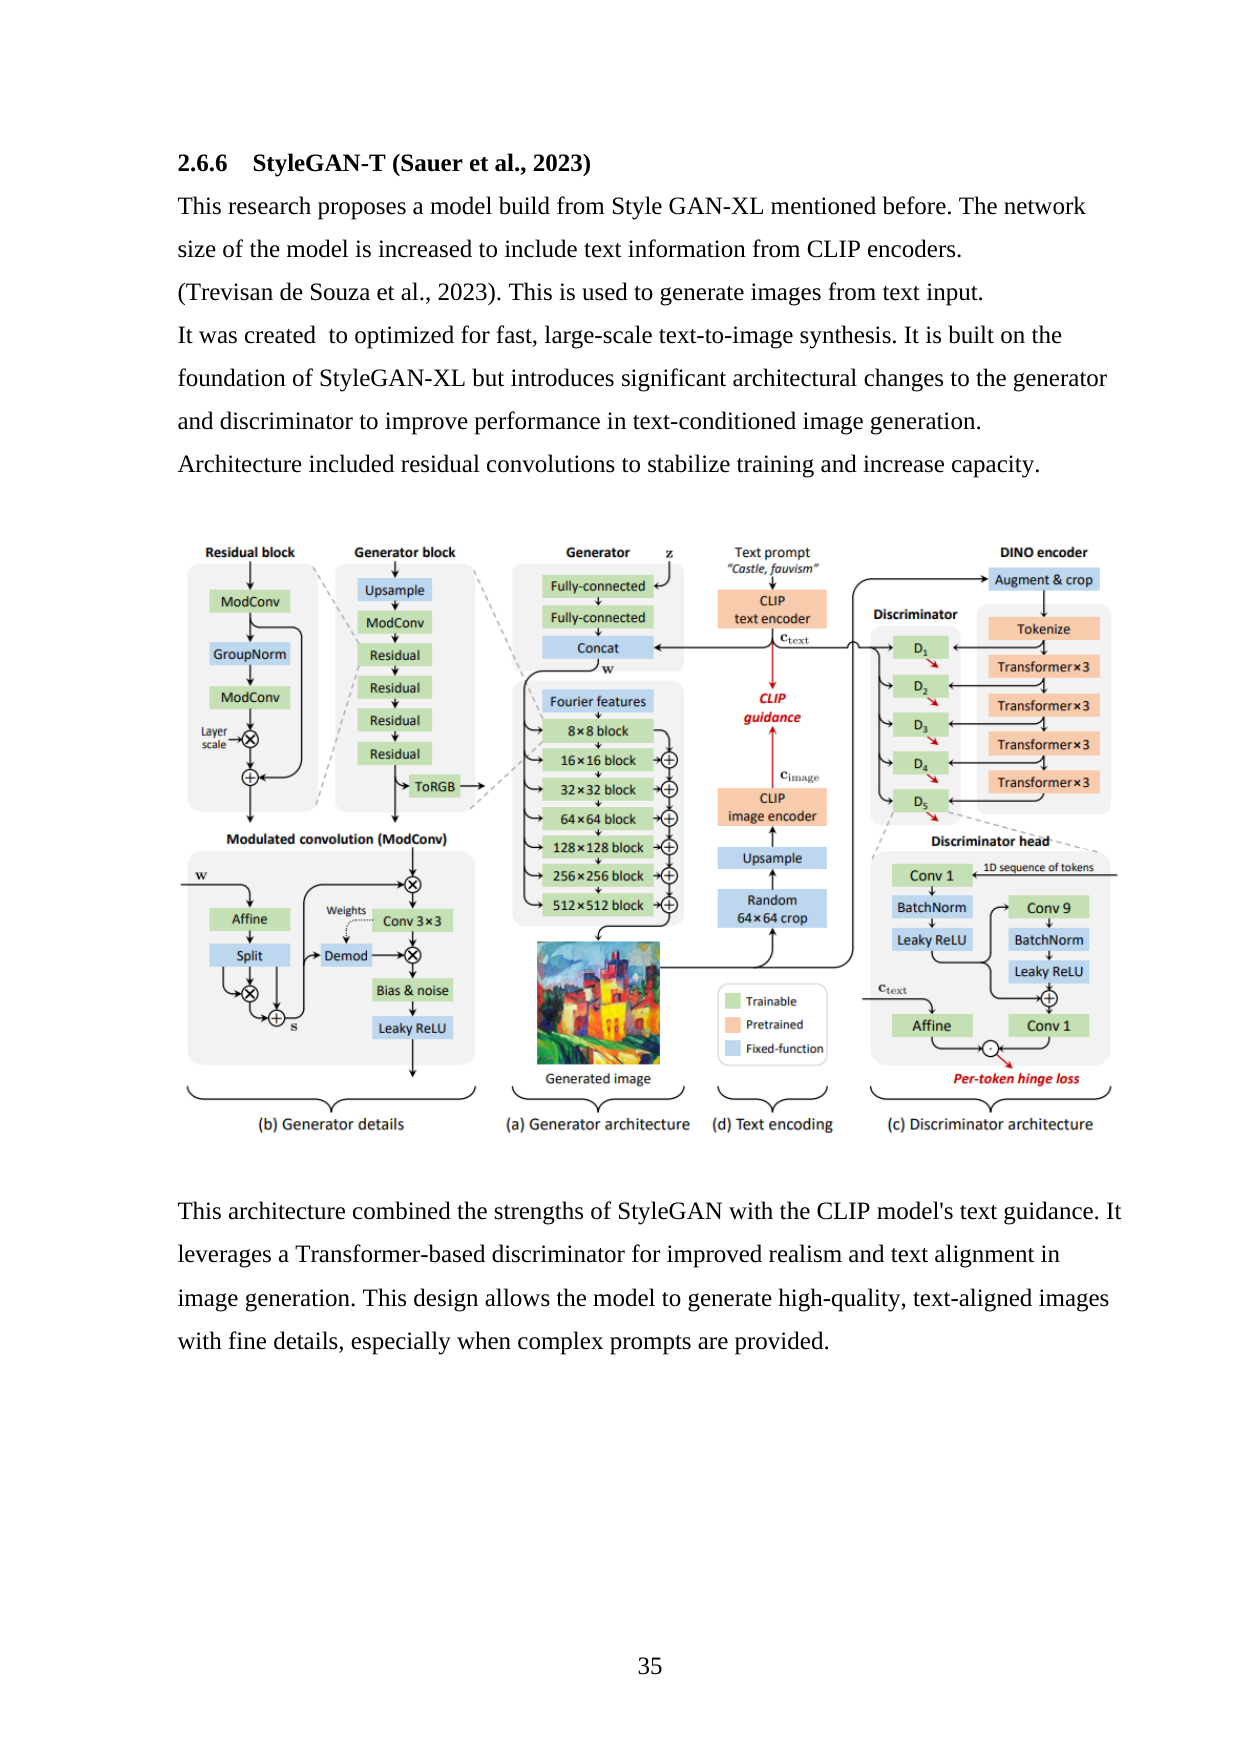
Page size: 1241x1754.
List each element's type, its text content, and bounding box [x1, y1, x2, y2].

text This is used to generate images from text input. [177, 277, 1122, 306]
picture [177, 535, 1123, 1139]
text This architecture combined the strengths of StyleGAN with the CLIP model's text guidance. It leverages a Transformer-based discriminator for improved realism and text alignment in image generation. This design allows the model to generate high-quality, text-aligned images with fine details, especially when complex prompts are provided. [177, 1196, 1122, 1354]
text It was created to optimized for fast, large-scale text-to-image synthesis. It is built on the foundation of StyleGAN-XL but introduces significant architectural changes to the generator and discriminator to improve performance in text-conditioned image generation. [177, 320, 1122, 435]
text 2.6.6 StyleGAN-T [177, 148, 1004, 176]
text This research proposes a model build from Style GAN-XL mentioned before. The network size of the model is increased to include text information from CLIP encoders. [177, 191, 1122, 263]
text Architecture included residual convolutions to stabilize training and increase capacity. [177, 449, 1122, 478]
